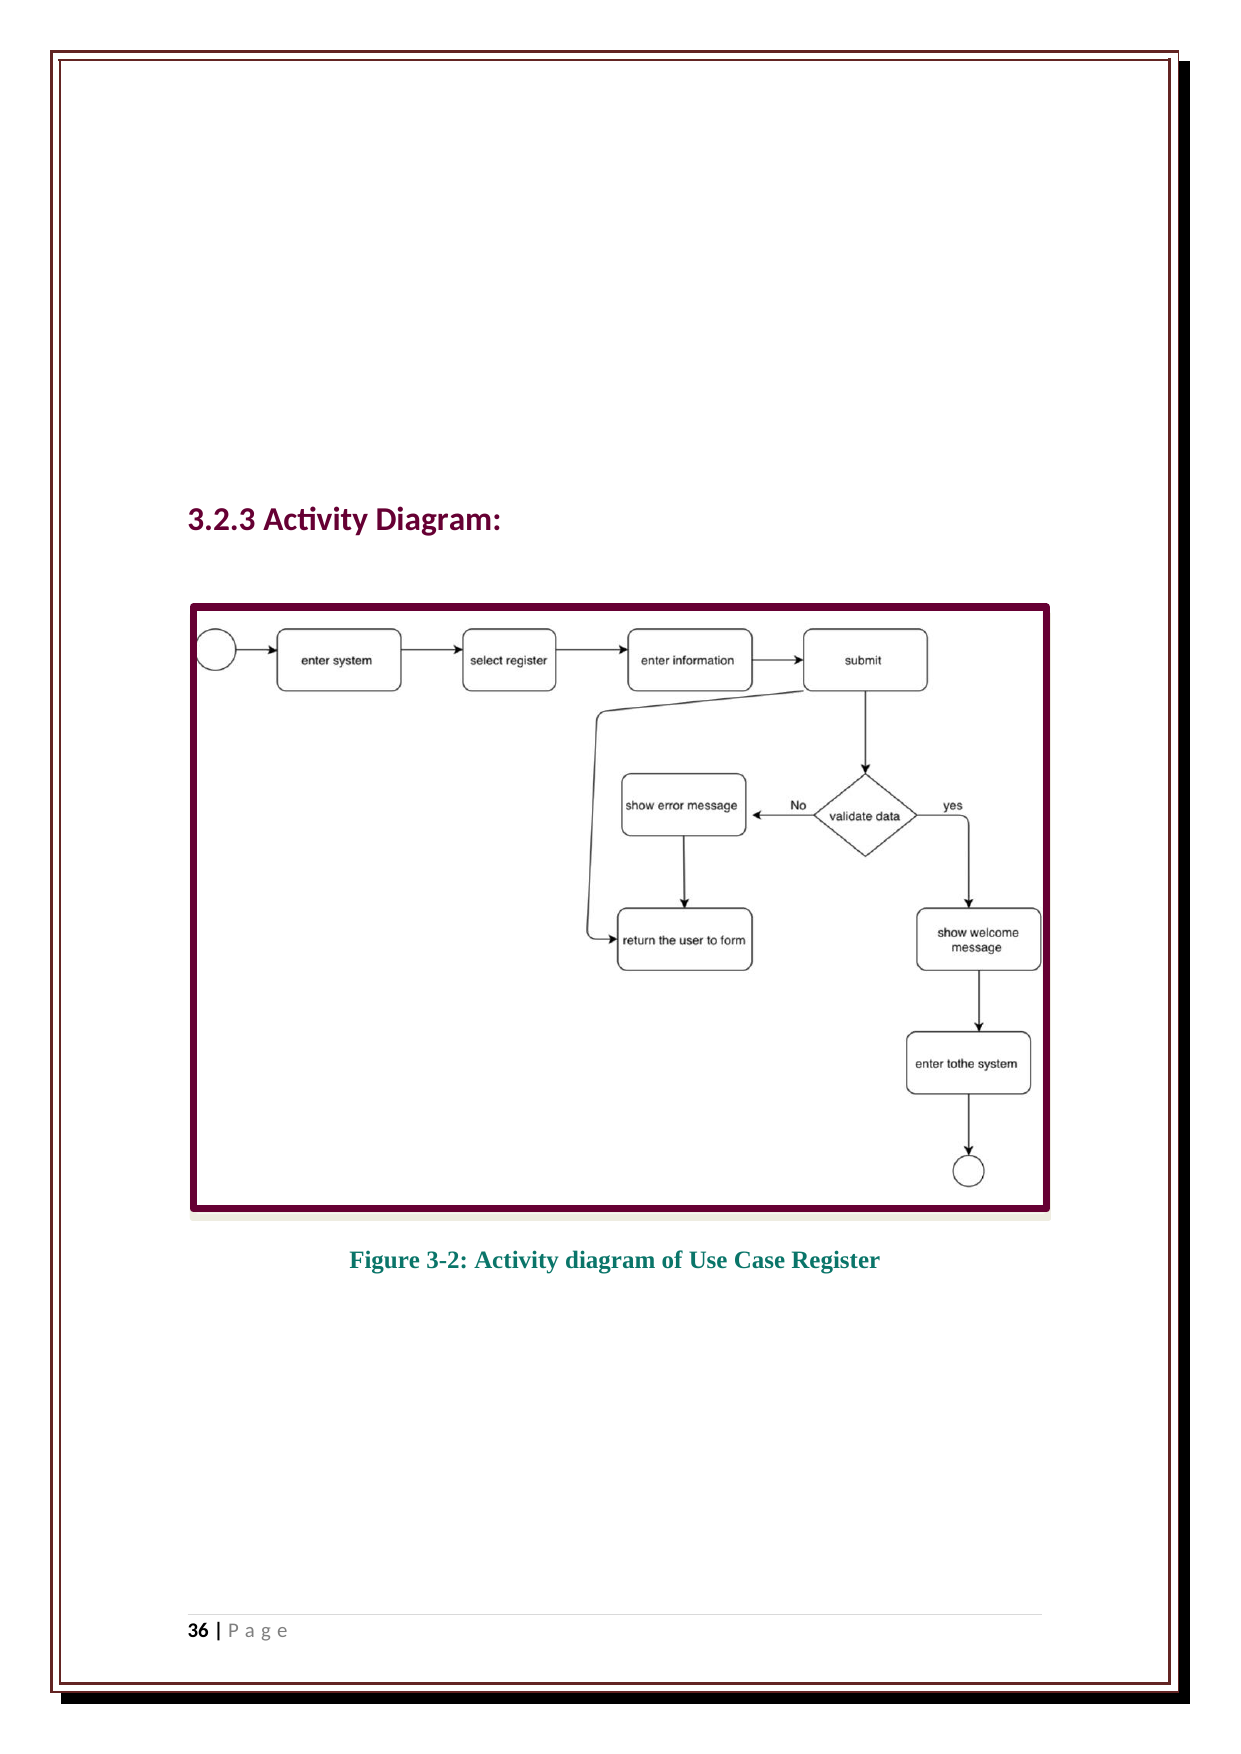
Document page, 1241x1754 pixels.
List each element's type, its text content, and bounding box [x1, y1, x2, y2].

picture [197, 611, 1043, 1205]
text 3.2.3 Activity Diagram: [187, 498, 1042, 538]
text Figure 3-2: Activity diagram of Use Case Register [187, 1246, 1042, 1274]
